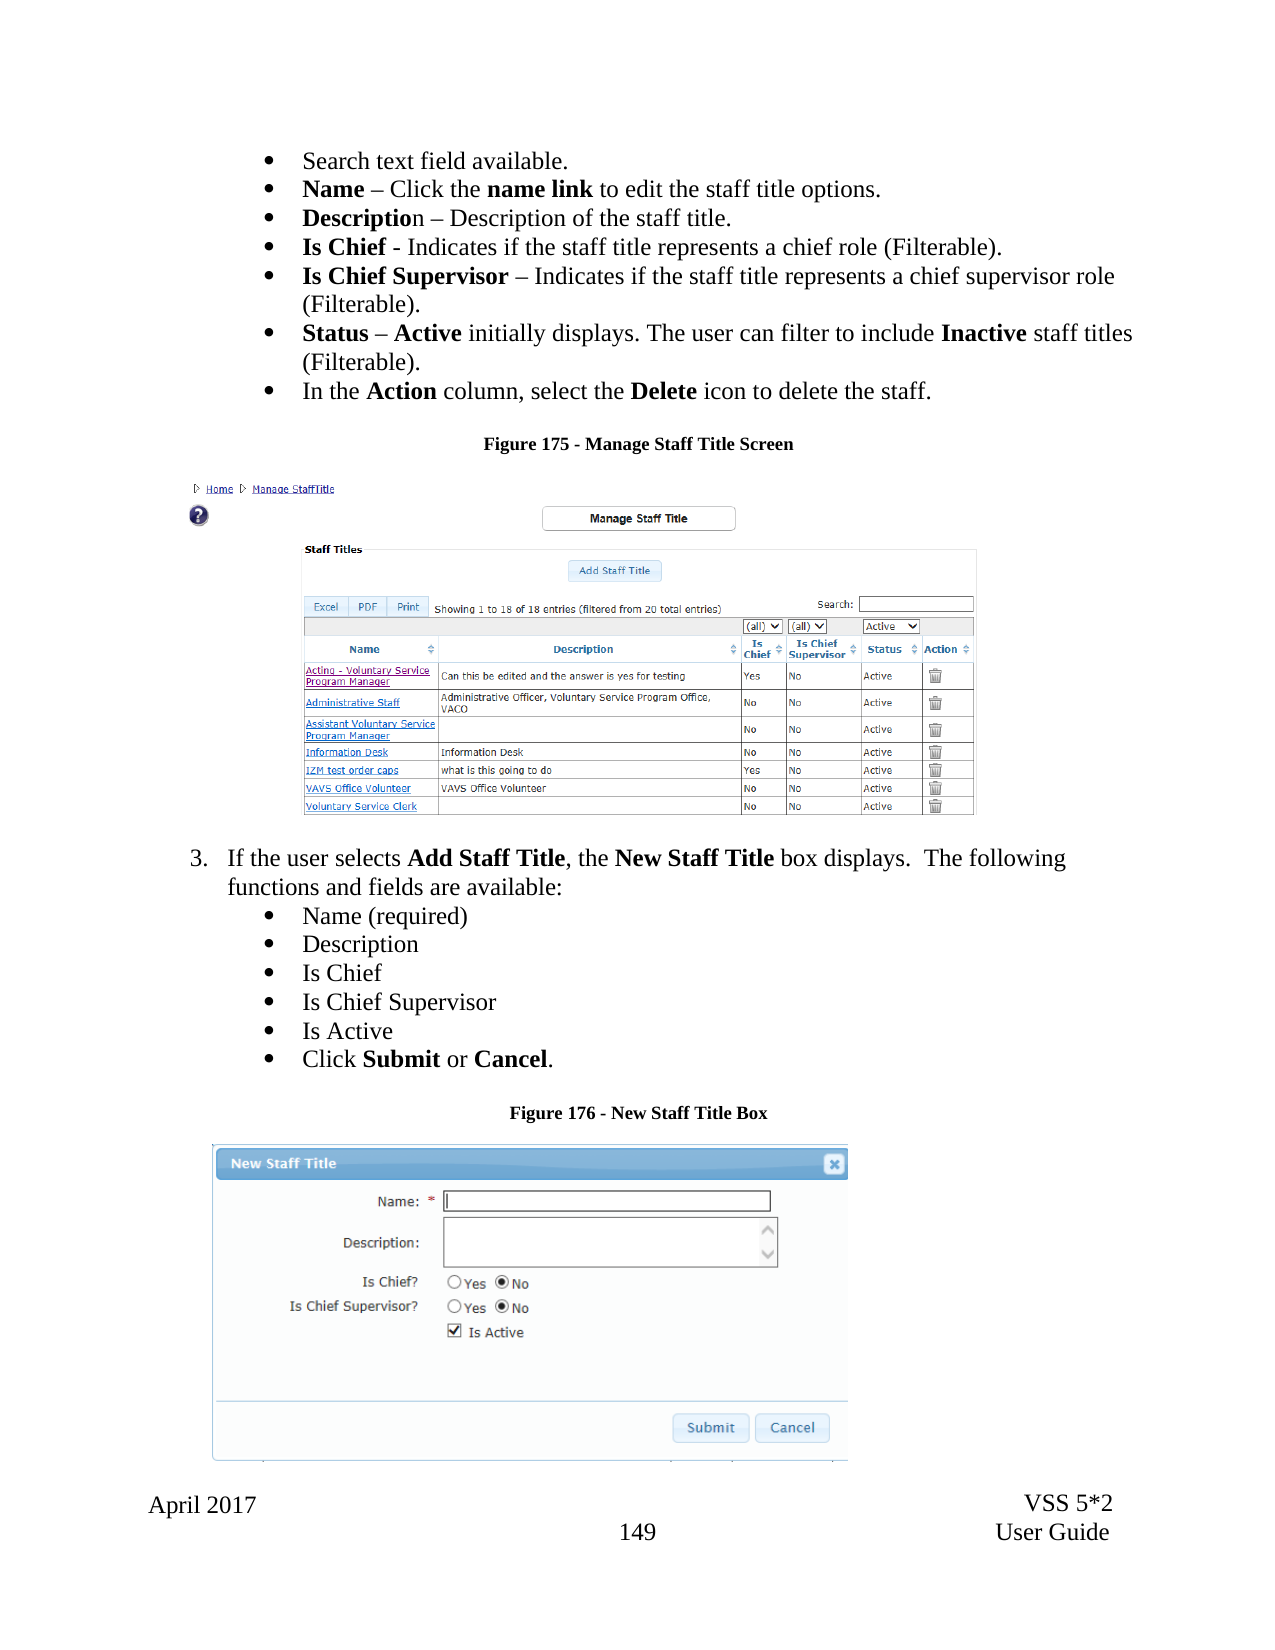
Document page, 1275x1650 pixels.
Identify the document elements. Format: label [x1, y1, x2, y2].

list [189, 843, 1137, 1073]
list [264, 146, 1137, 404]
picture [212, 1144, 848, 1462]
picture [189, 475, 1086, 815]
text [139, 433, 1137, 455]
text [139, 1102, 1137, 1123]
